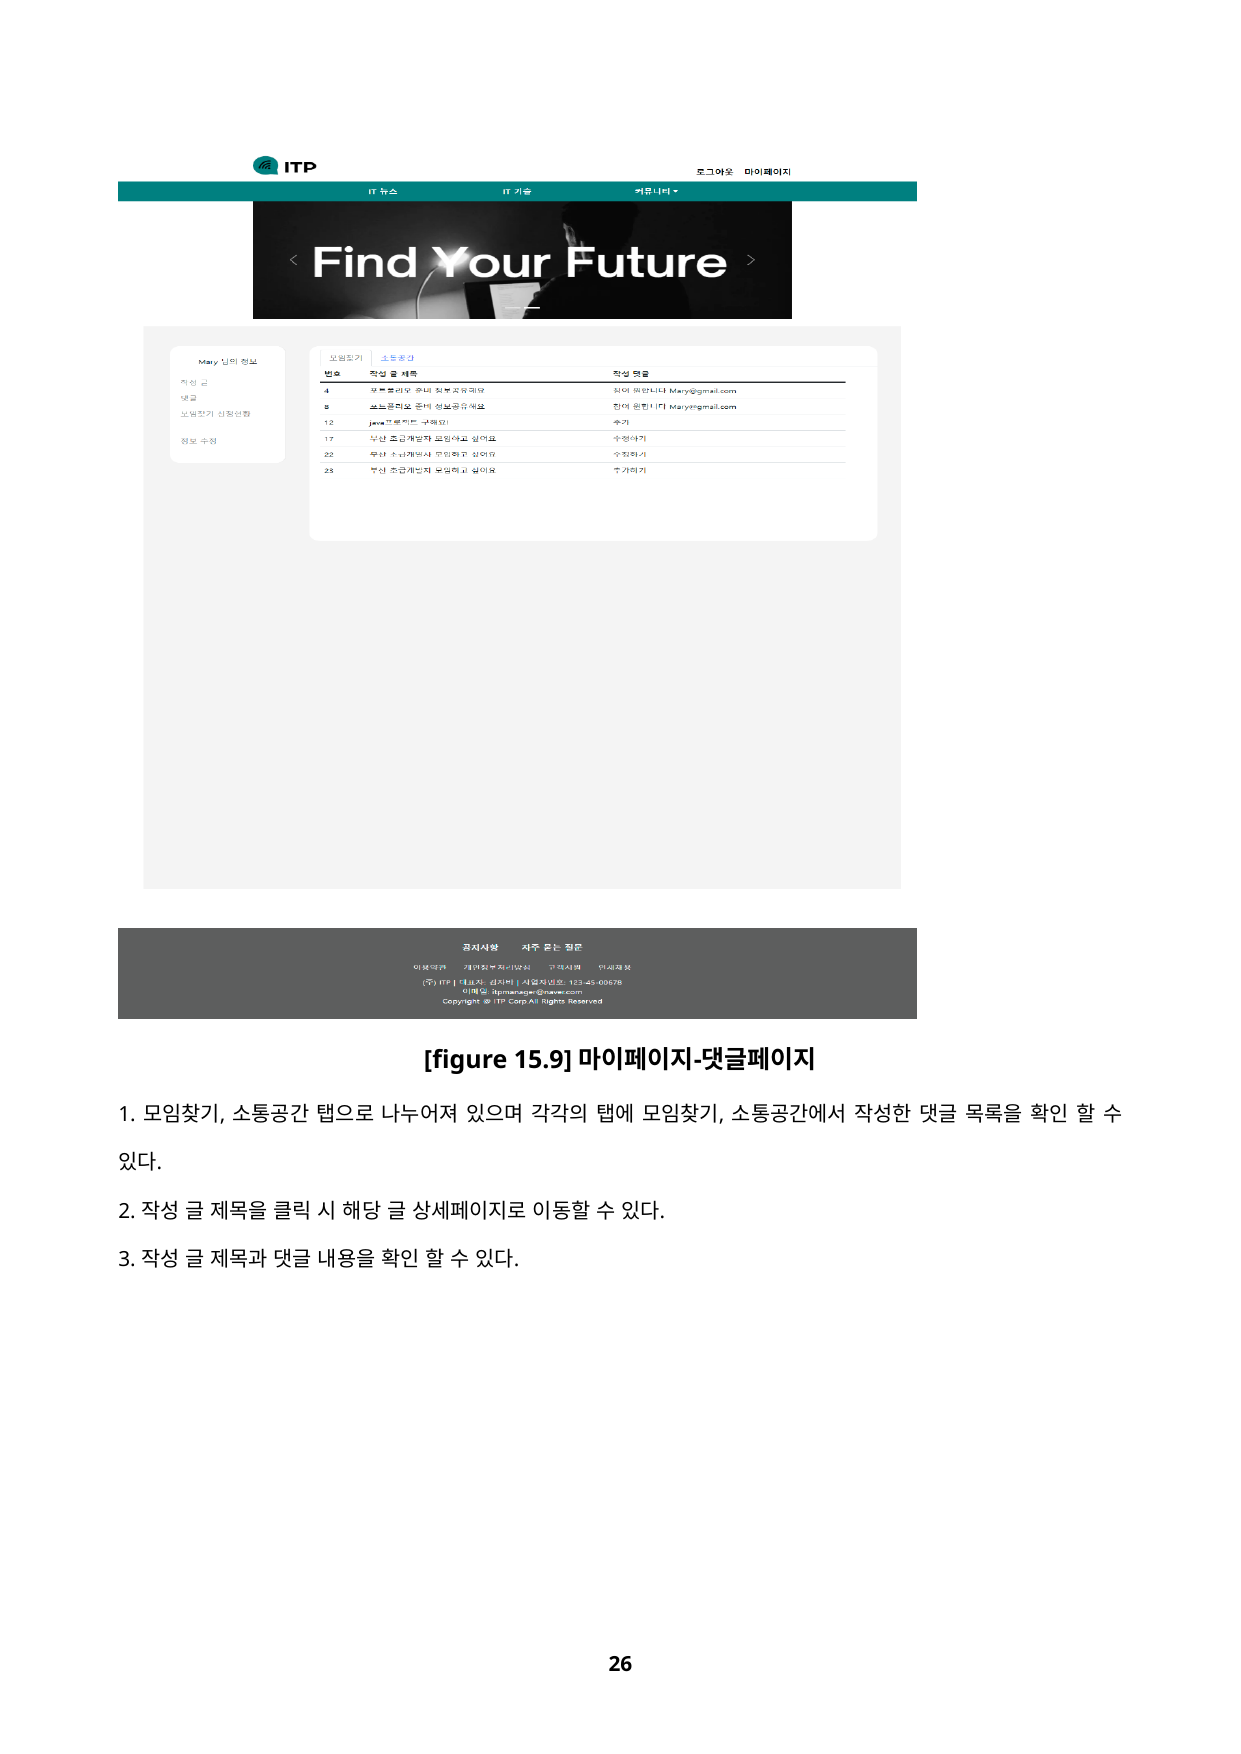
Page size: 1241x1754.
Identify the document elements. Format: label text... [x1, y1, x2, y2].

text [figure 15.9] 마이페이지-댓글페이지 [110, 1037, 1130, 1075]
text 1. 모임찾기, 소통공간 탭으로 나누어져 있으며 각각의 탭에 모임찾기, 소통공간에서 작성한 댓글 목록을 확인 할 수 있다. [110, 1095, 1130, 1176]
text 3. 작성 글 제목과 댓글 내용을 확인 할 수 있다. [110, 1240, 1130, 1275]
picture [118, 149, 917, 1019]
text 2. 작성 글 제목을 클릭 시 해당 글 상세페이지로 이동할 수 있다. [110, 1192, 1130, 1224]
